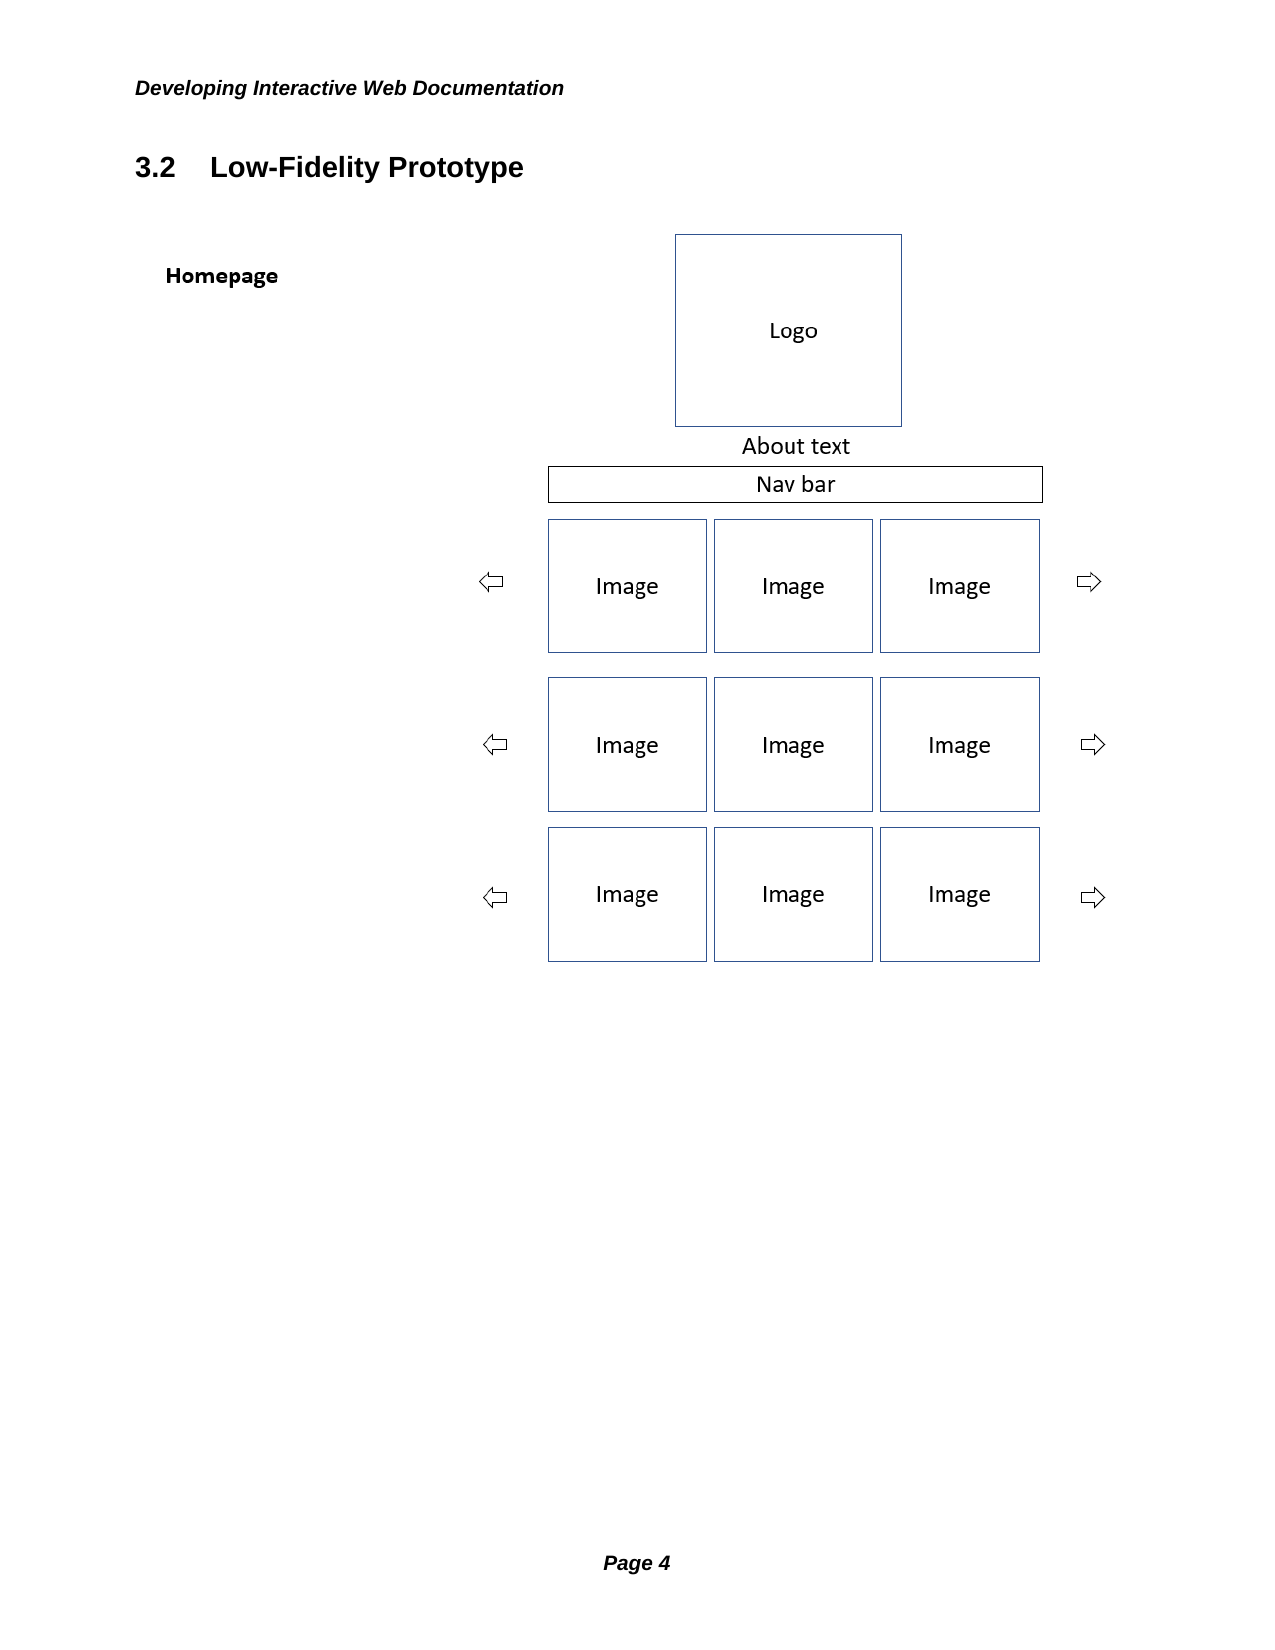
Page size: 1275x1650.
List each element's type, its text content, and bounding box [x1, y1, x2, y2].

picture [135, 229, 1140, 972]
subtitle Low-Fidelity Prototype [135, 150, 1140, 183]
